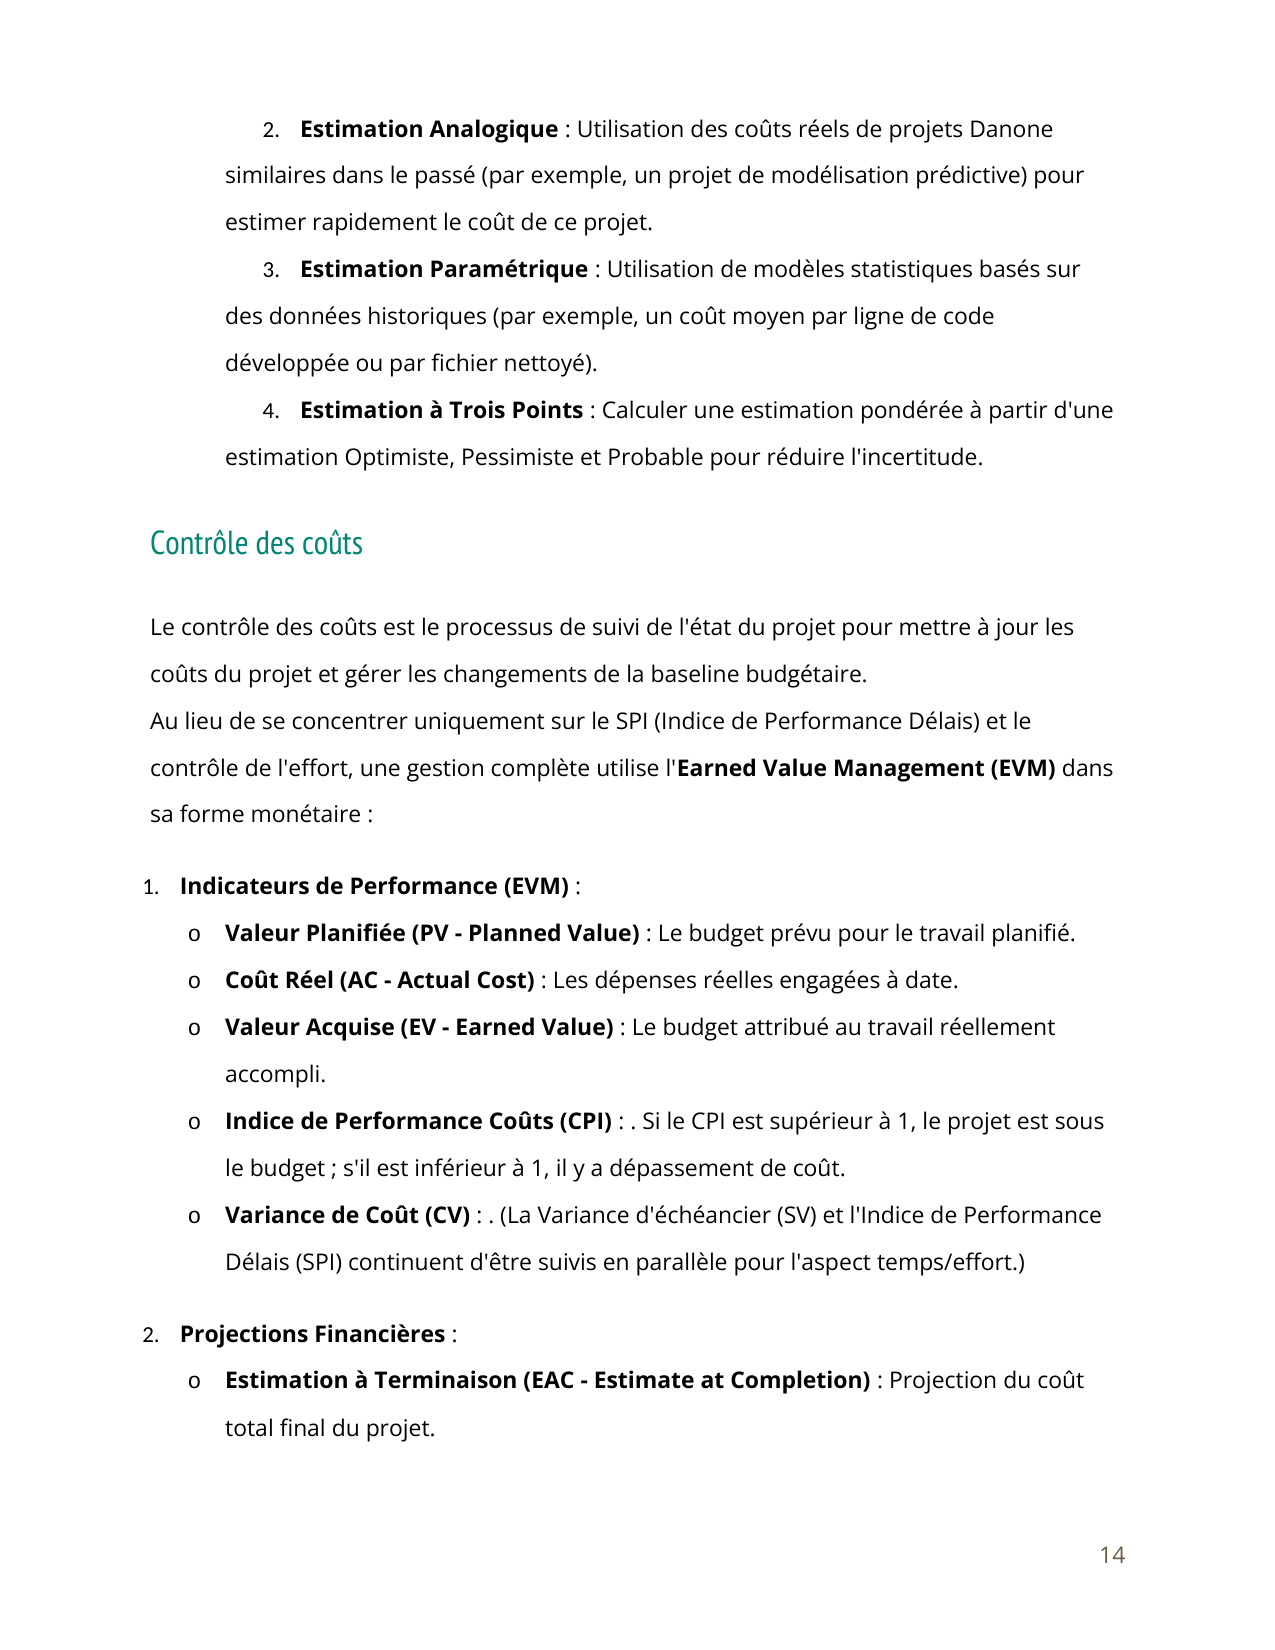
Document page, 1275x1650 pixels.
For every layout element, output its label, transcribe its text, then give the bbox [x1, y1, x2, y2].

text Le contrôle des coûts est le processus de suivi de l'état du projet pour mettre à jour les coûts du projet et gérer les changements de la baseline budgétaire. [150, 611, 1119, 689]
list Indicateurs de Performance (EVM) : [142, 870, 1119, 901]
list Indice de Performance Coûts (CPI) : . Si le CPI est supérieur à 1, le projet est sous le budget ; s'il est inférieur à 1, il y a dépassement de coût. [187, 1105, 1119, 1183]
list Valeur Planifiée (PV - Planned Value) : Le budget prévu pour le travail planifié. [187, 917, 1119, 948]
list Projections Financières : [142, 1318, 1119, 1349]
list Estimation à Trois Points : Calculer une estimation pondérée à partir d'une estimation Optimiste, Pessimiste et Probable pour réduire l'incertitude. [225, 394, 1119, 472]
list Variance de Coût (CV) : . (La Variance d'échéancier (SV) et l'Indice de Performance Délais (SPI) continuent d'être suivis en parallèle pour l'aspect temps/effort.) [187, 1199, 1119, 1277]
subtitle Contrôle des coûts [150, 521, 1125, 564]
text Au lieu de se concentrer uniquement sur le SPI (Indice de Performance Délais) et le contrôle de l'effort, une gestion complète utilise l'Earned Value Management (EVM) dans sa forme monétaire : [150, 704, 1119, 829]
list Estimation à Terminaison (EAC - Estimate at Completion) : Projection du coût total final du projet. [187, 1364, 1119, 1443]
list Estimation Analogique : Utilisation des coûts réels de projets Danone similaires dans le passé (par exemple, un projet de modélisation prédictive) pour estimer rapidement le coût de ce projet. [225, 112, 1119, 237]
list Estimation Paramétrique : Utilisation de modèles statistiques basés sur des données historiques (par exemple, un coût moyen par ligne de code développée ou par fichier nettoyé). [225, 253, 1119, 378]
list Valeur Acquise (EV - Earned Value) : Le budget attribué au travail réellement accompli. [187, 1011, 1119, 1089]
list Coût Réel (AC - Actual Cost) : Les dépenses réelles engagées à date. [187, 964, 1119, 995]
